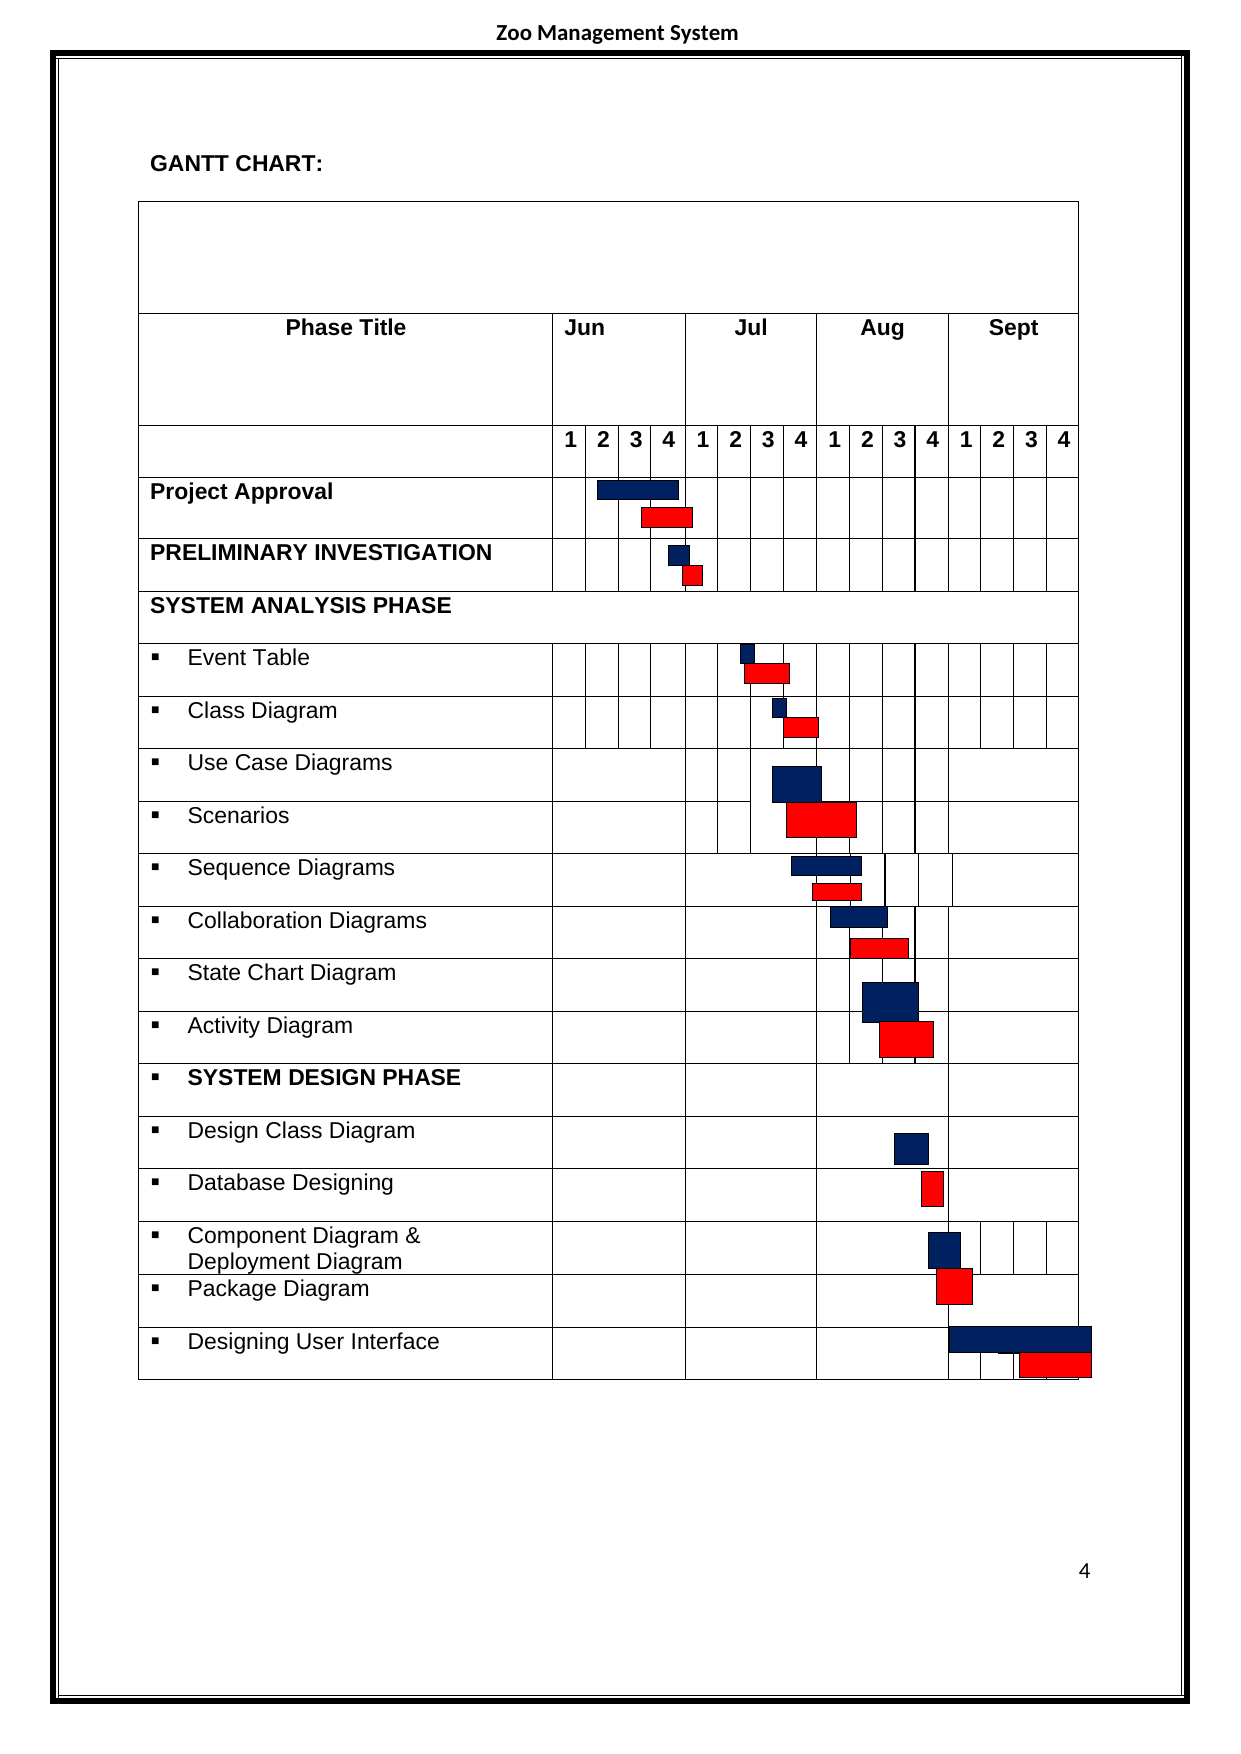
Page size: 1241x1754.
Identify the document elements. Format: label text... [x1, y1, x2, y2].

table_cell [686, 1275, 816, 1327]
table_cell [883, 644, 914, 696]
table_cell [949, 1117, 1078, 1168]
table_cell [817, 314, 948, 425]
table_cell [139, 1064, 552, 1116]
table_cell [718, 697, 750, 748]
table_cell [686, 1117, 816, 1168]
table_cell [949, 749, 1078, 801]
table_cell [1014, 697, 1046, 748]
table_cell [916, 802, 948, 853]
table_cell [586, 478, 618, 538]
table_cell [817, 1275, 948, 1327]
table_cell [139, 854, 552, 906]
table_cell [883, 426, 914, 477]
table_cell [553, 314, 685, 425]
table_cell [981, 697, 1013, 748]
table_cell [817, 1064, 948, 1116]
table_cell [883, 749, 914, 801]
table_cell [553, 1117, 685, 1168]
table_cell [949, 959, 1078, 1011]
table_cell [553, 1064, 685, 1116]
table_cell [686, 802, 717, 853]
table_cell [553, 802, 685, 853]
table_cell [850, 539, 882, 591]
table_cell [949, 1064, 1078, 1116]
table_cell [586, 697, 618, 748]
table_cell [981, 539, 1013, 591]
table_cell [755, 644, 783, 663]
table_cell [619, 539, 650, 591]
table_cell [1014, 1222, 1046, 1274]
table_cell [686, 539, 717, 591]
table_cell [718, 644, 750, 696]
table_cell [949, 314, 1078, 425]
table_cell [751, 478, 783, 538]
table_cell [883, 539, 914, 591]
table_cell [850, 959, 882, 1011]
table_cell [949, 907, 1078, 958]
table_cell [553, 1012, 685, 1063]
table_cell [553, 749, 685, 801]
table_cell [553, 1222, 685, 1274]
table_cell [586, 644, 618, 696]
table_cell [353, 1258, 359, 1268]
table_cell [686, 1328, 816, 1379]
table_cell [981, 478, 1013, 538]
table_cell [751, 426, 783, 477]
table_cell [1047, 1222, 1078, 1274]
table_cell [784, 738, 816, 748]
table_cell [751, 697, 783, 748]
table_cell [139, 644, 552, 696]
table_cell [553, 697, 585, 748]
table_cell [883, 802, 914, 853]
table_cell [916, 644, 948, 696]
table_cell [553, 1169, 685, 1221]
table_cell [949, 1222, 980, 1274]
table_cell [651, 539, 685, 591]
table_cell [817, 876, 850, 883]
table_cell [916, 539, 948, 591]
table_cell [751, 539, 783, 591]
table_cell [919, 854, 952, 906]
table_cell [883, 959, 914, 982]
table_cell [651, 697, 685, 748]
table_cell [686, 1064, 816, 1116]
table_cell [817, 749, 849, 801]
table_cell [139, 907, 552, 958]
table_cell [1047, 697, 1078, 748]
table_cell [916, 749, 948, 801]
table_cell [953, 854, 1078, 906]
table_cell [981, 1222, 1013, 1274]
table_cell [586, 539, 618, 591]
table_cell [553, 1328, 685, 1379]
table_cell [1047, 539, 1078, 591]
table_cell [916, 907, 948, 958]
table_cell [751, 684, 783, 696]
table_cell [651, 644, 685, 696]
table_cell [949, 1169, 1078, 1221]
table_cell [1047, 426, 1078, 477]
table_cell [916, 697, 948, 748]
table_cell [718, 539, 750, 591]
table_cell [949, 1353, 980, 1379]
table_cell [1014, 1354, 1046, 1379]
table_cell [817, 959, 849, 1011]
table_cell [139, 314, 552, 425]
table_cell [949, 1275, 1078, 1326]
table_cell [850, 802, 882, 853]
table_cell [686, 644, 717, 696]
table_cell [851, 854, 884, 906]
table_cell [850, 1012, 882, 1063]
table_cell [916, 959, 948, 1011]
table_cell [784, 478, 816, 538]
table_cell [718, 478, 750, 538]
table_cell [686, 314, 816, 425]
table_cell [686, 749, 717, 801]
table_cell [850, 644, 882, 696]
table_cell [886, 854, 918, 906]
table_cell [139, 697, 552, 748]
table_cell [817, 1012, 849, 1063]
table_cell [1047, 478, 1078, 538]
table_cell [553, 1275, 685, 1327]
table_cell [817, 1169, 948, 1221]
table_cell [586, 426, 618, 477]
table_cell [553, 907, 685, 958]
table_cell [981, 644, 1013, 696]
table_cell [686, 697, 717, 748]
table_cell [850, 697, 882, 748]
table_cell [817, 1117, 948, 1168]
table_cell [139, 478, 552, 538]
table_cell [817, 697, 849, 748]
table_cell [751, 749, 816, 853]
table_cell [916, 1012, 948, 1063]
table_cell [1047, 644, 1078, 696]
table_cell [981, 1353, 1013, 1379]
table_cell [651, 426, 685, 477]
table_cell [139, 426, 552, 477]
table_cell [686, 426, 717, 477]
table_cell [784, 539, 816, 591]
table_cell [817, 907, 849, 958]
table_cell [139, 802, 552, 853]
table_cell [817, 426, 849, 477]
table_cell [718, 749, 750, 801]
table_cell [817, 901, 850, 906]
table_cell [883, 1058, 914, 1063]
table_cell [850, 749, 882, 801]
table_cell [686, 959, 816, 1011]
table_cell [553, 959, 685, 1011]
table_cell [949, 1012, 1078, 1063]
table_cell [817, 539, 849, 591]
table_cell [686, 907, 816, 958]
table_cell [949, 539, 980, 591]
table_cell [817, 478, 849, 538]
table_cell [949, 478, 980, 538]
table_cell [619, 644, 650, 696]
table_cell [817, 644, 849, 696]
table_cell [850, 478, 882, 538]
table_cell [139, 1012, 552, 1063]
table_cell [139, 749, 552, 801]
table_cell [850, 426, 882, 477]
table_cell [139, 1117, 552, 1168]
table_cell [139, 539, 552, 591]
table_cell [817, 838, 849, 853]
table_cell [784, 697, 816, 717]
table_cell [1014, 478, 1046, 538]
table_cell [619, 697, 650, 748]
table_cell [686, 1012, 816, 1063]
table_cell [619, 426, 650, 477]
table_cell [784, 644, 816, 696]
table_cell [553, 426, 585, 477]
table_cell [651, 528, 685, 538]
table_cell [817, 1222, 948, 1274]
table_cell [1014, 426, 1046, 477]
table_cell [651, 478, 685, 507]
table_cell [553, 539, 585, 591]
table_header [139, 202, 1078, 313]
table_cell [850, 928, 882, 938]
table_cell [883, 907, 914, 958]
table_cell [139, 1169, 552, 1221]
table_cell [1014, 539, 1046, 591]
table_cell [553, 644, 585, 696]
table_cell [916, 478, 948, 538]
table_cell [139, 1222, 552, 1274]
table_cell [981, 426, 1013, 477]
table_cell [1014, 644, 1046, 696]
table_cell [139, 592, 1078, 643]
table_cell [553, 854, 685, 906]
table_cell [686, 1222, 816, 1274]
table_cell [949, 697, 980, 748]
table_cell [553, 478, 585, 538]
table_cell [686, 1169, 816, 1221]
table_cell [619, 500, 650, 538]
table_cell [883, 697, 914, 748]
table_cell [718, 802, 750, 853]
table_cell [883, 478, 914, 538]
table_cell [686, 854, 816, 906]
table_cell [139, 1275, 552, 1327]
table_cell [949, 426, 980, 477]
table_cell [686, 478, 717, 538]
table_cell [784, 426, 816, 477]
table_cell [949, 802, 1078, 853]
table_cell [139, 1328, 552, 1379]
text GANTT CHART: [150, 150, 1090, 176]
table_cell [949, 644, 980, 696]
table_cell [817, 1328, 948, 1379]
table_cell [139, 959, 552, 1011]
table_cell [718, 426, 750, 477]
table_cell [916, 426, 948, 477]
